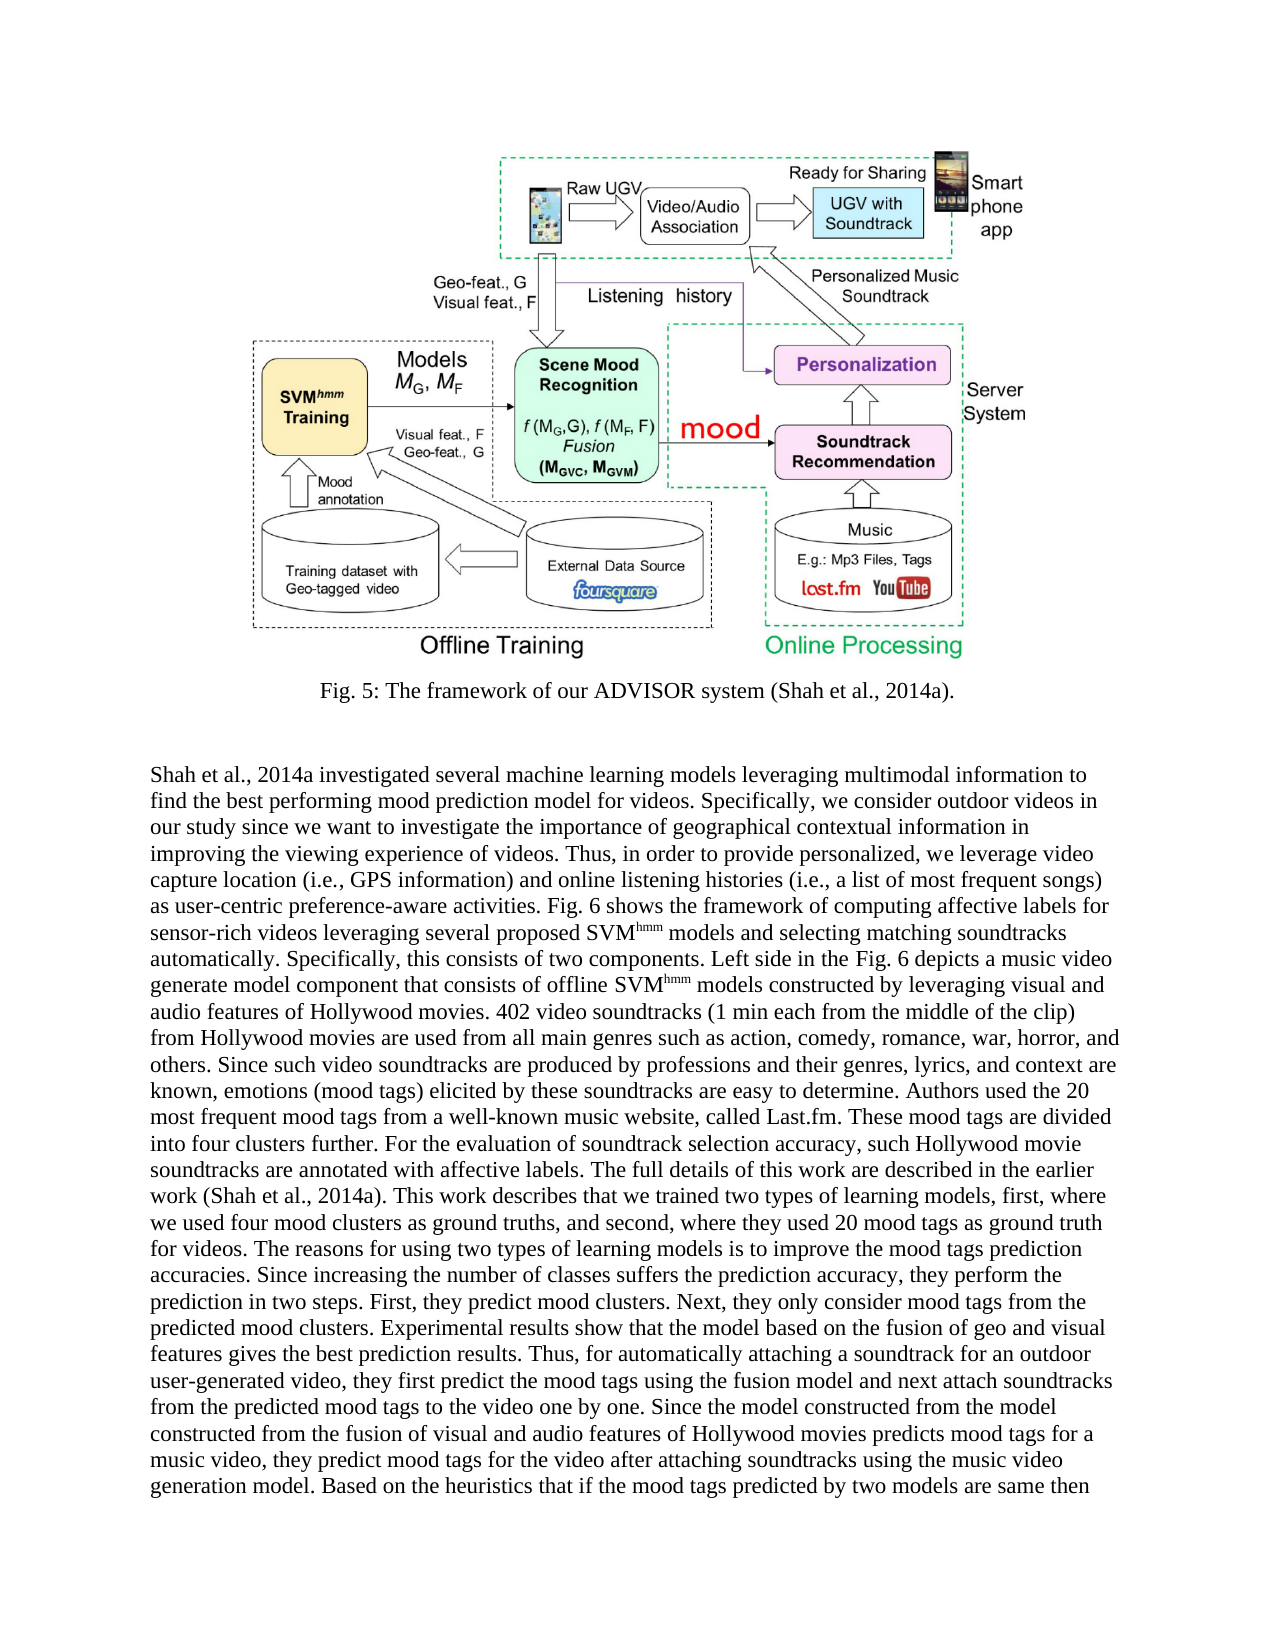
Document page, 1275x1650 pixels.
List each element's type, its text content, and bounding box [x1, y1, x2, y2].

picture [250, 150, 1025, 661]
text Fig. 5: The framework of our ADVISOR system (Shah et al., 2014a). [150, 677, 1125, 703]
